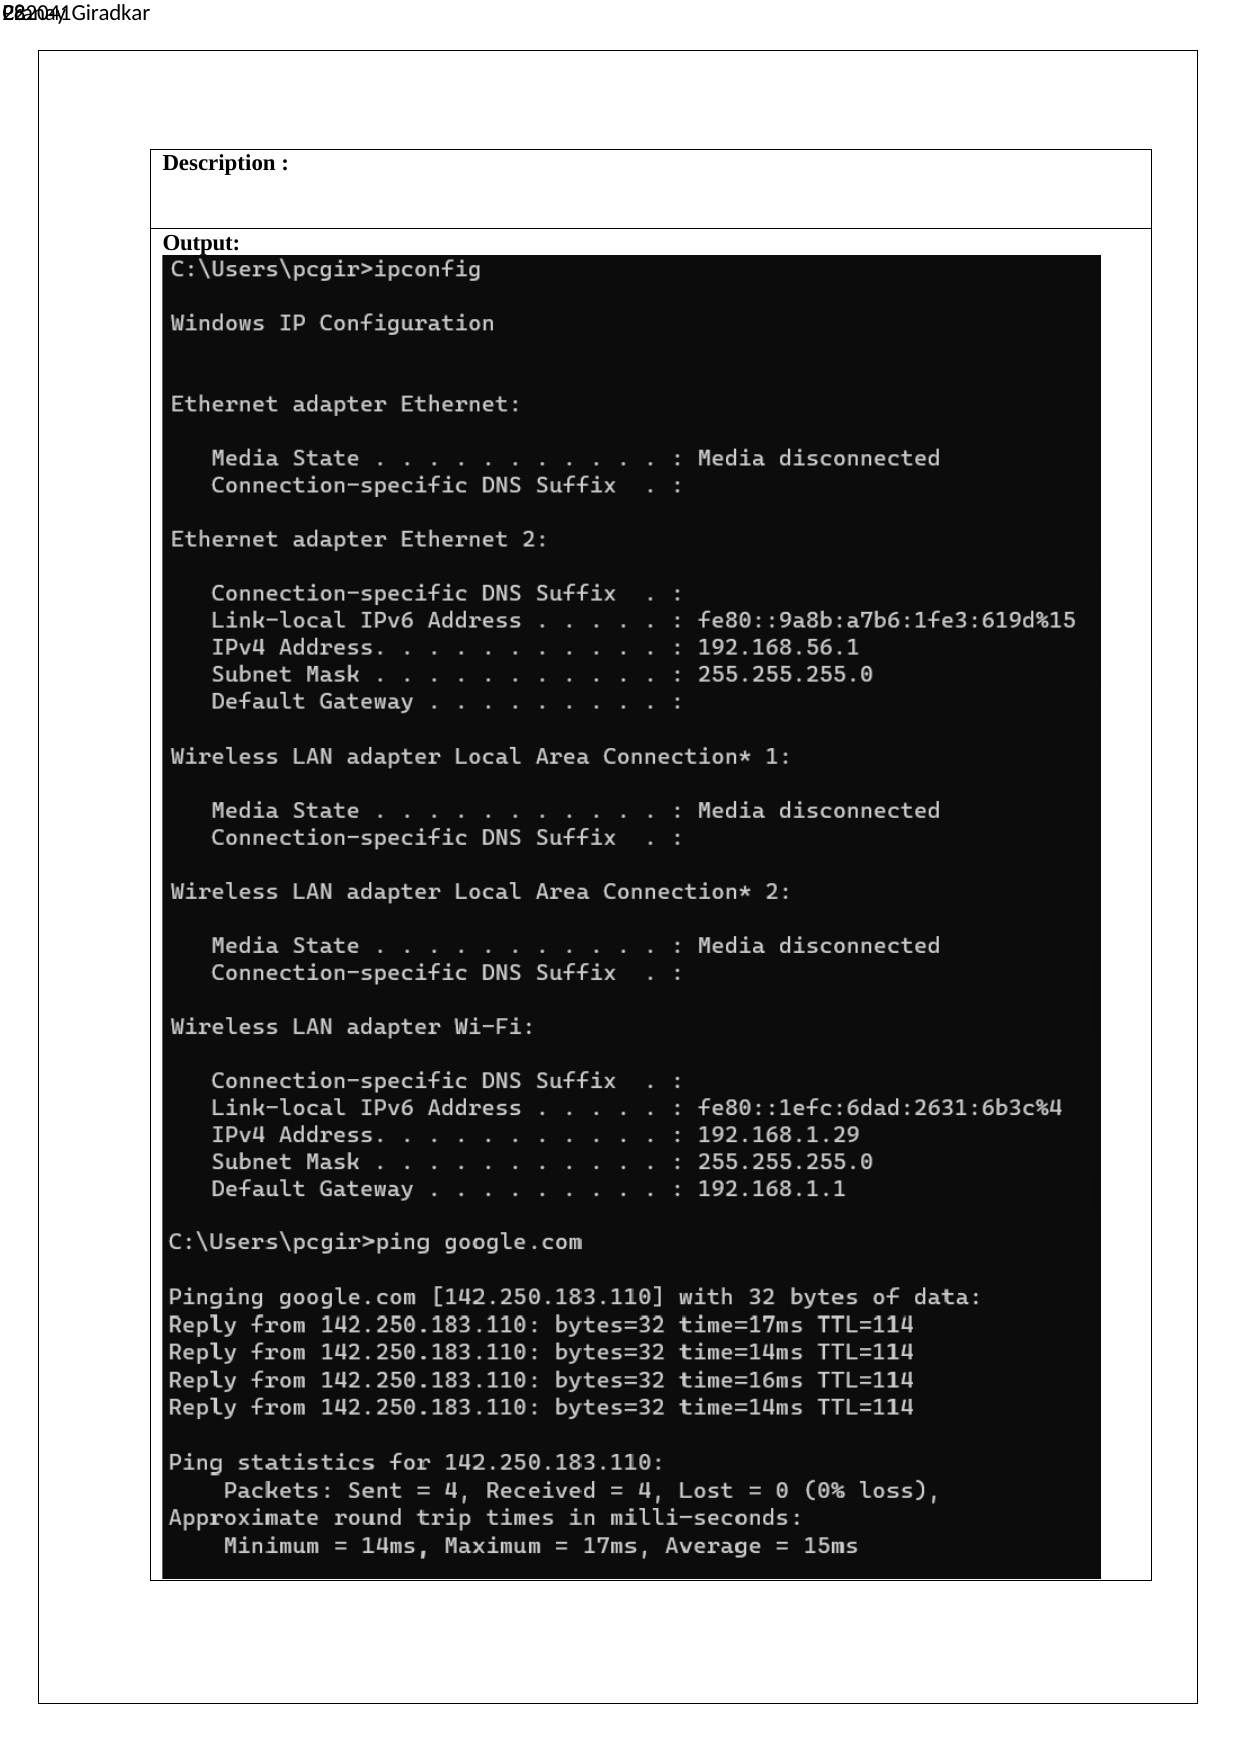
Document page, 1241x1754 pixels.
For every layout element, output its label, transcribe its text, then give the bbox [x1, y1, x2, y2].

table_header Description : [151, 150, 1151, 228]
picture [162, 255, 1101, 1579]
table_cell Output: [151, 229, 1151, 1580]
